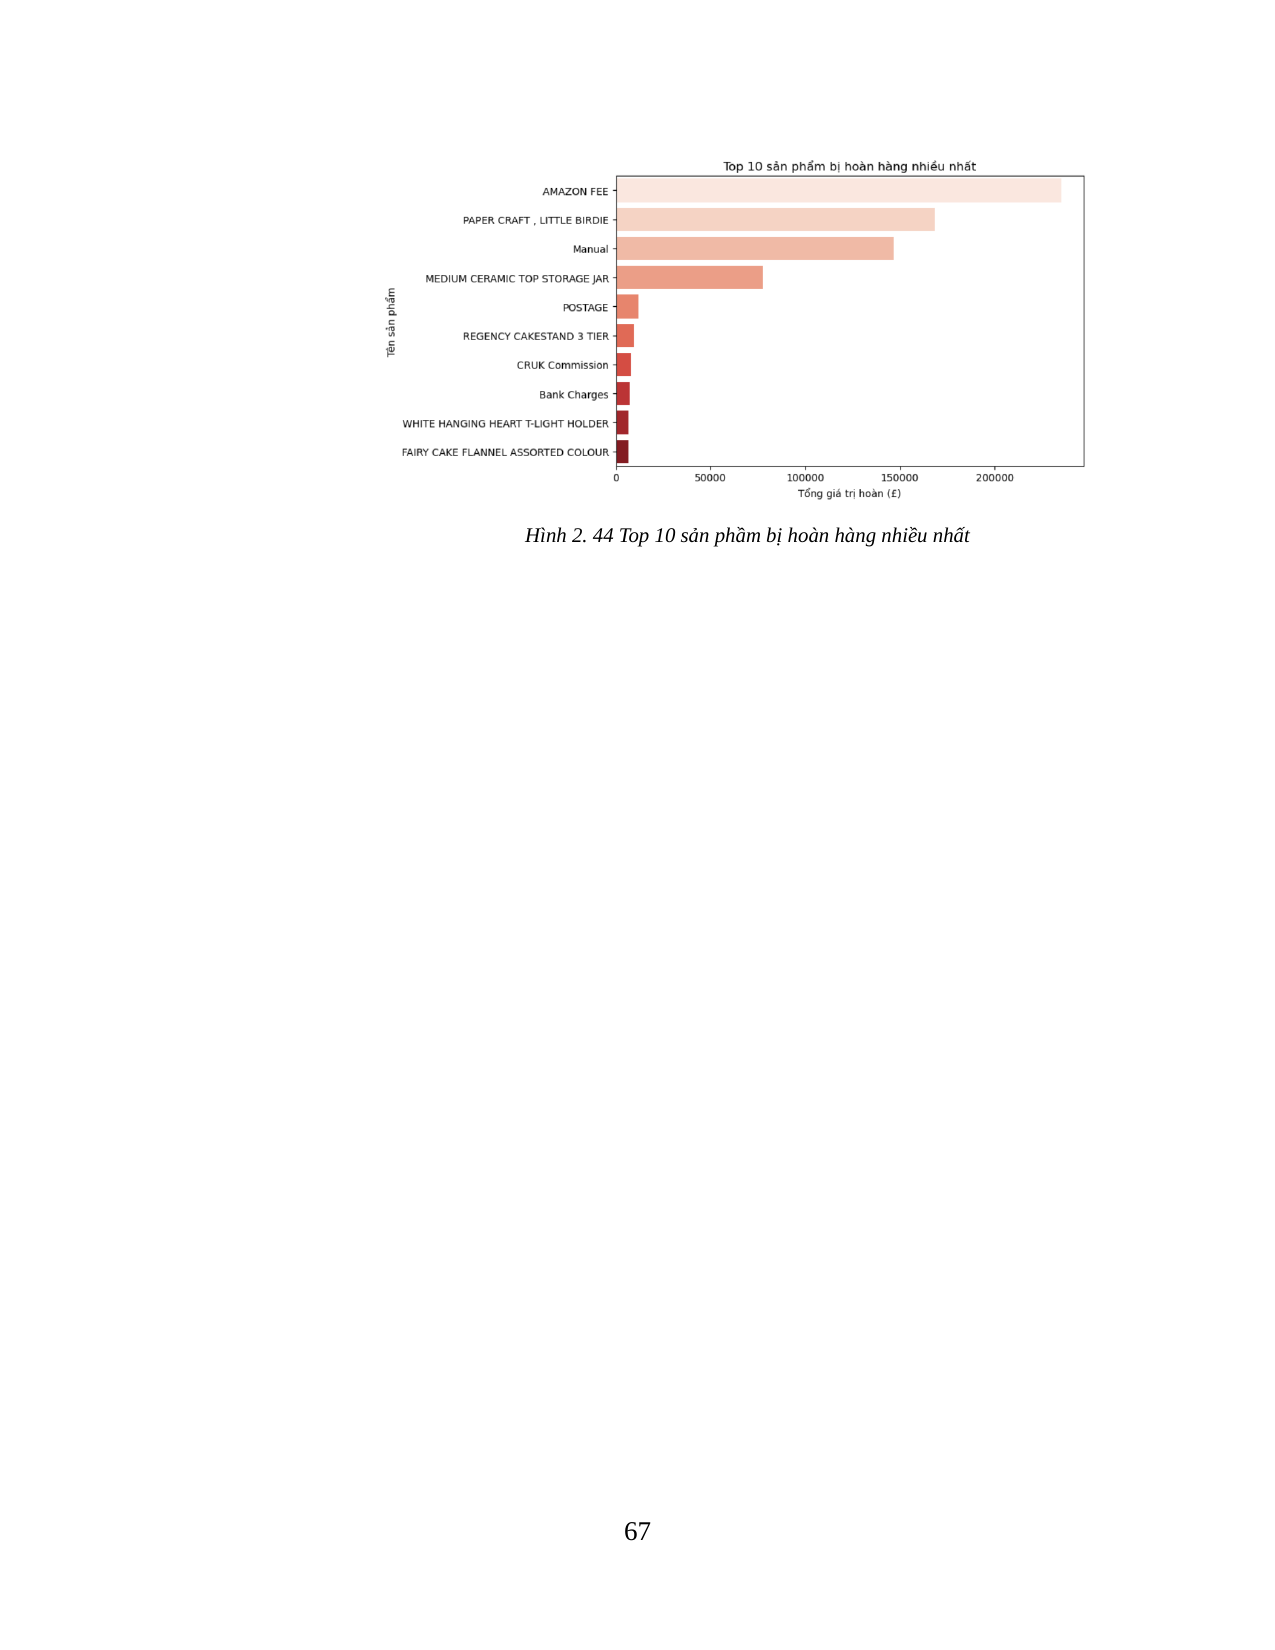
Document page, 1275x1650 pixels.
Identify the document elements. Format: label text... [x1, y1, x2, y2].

text Hình 2. 44 Top 10 sản phầm bị hoàn hàng nhiều nhất [450, 523, 1125, 547]
picture [375, 150, 1100, 502]
